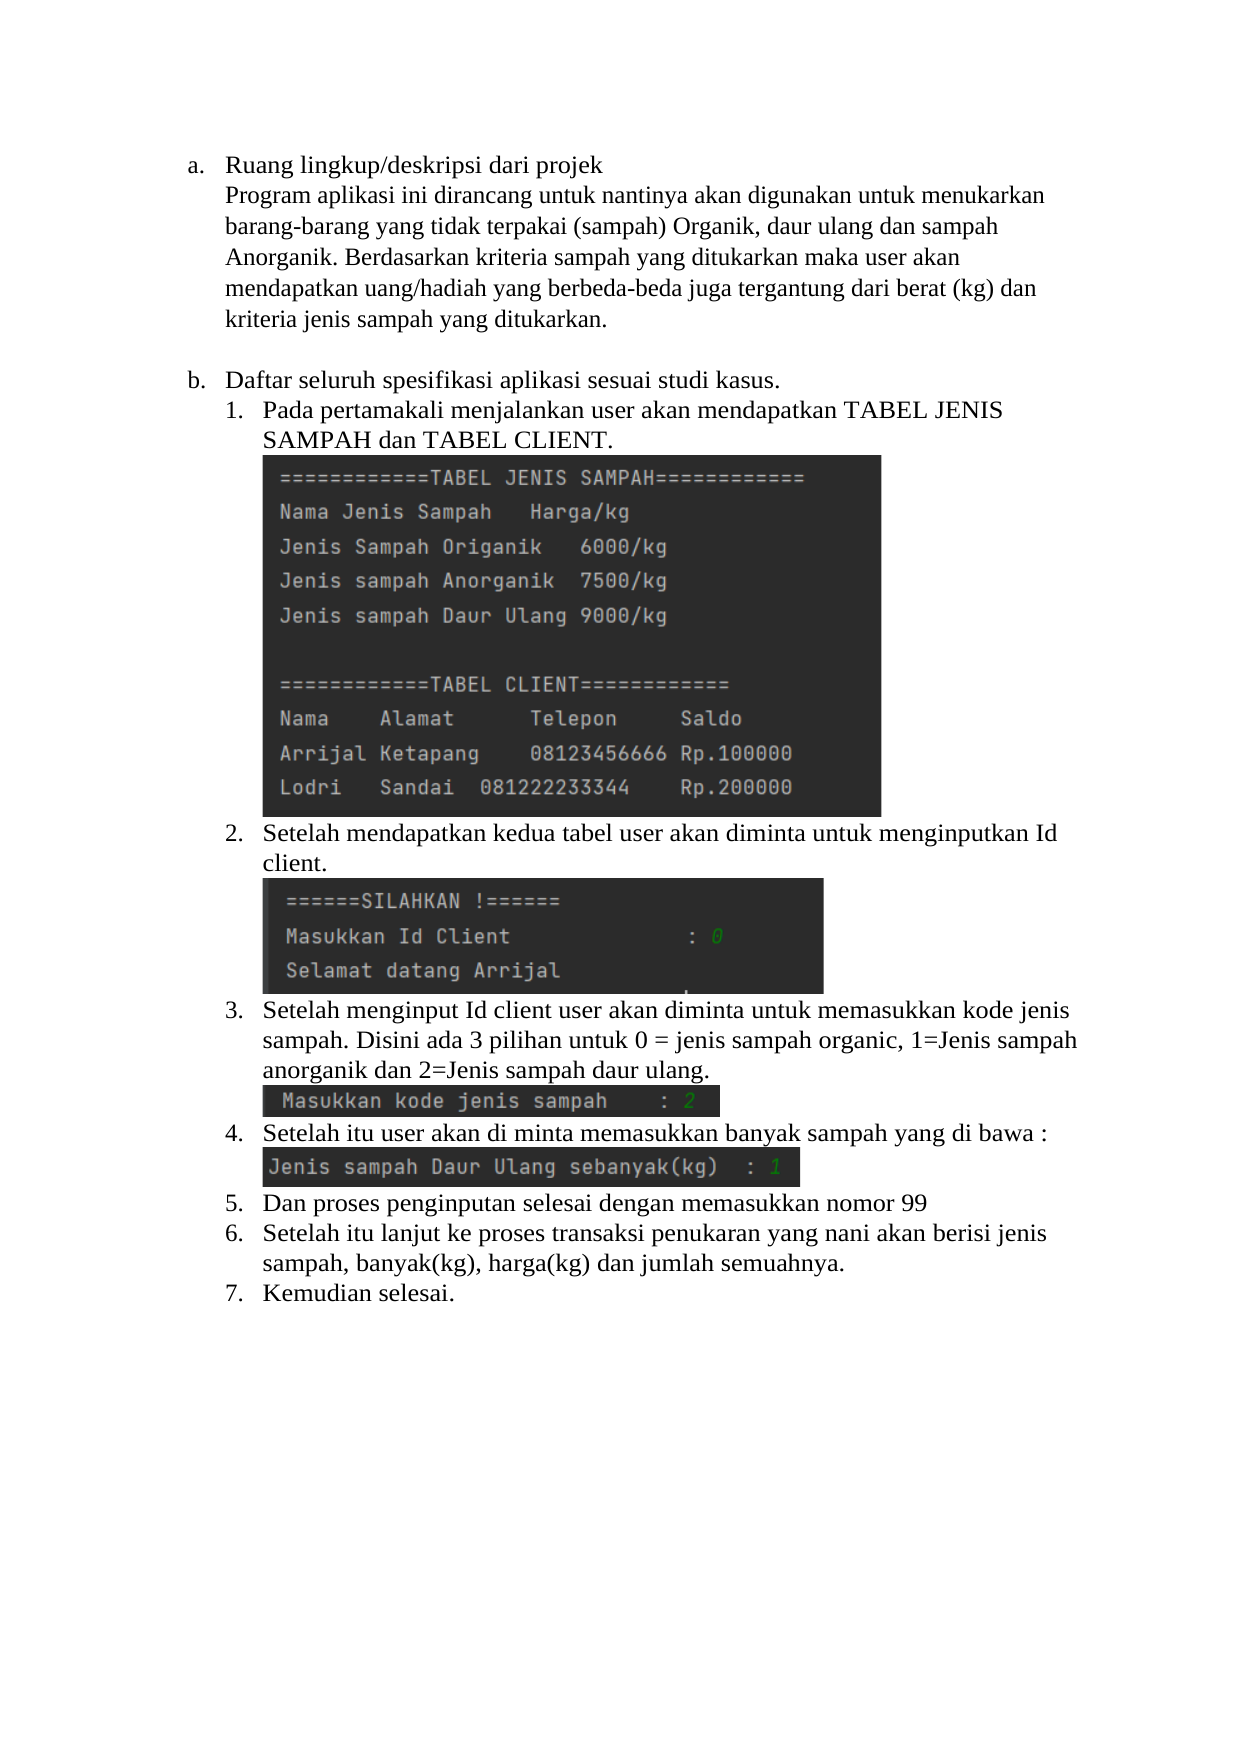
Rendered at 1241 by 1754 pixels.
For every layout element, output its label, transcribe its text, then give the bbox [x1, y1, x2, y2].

picture [262, 1085, 720, 1117]
list Dan proses penginputan selesai dengan memasukkan nomor 99 [225, 1188, 1090, 1217]
list Daftar seluruh spesifikasi aplikasi sesuai studi kasus. [187, 365, 1090, 394]
list Pada pertamakali menjalankan user akan mendapatkan TABEL JENIS SAMPAH dan TABEL CLIENT. [225, 396, 1090, 454]
picture [262, 1147, 800, 1187]
picture [262, 455, 882, 817]
list Kemudian selesai. [225, 1278, 1090, 1307]
picture [262, 878, 824, 994]
list Setelah itu lanjut ke proses transaksi penukaran yang nani akan berisi jenis sampah, banyak(kg), harga(kg) dan jumlah semuahnya. [225, 1218, 1090, 1277]
list Setelah menginput Id client user akan diminta untuk memasukkan kode jenis sampah. Disini ada 3 pilihan untuk 0 = jenis sampah organic, 1=Jenis sampah anorganik dan 2=Jenis sampah daur ulang. [225, 995, 1090, 1084]
list Setelah itu user akan di minta memasukkan banyak sampah yang di bawa : [225, 1118, 1090, 1147]
list Setelah mendapatkan kedua tabel user akan diminta untuk menginputkan Id client. [225, 818, 1090, 877]
list Program aplikasi ini dirancang untuk nantinya akan digunakan untuk menukarkan barang-barang yang tidak terpakai (sampah) Organik, daur ulang dan sampah Anorganik. Berdasarkan kriteria sampah yang ditukarkan maka user akan mendapatkan uang/hadiah yang berbeda-beda juga tergantung dari berat (kg) dan kriteria jenis sampah yang ditukarkan. [225, 180, 1090, 333]
list Ruang lingkup/deskripsi dari projek [187, 150, 1090, 179]
